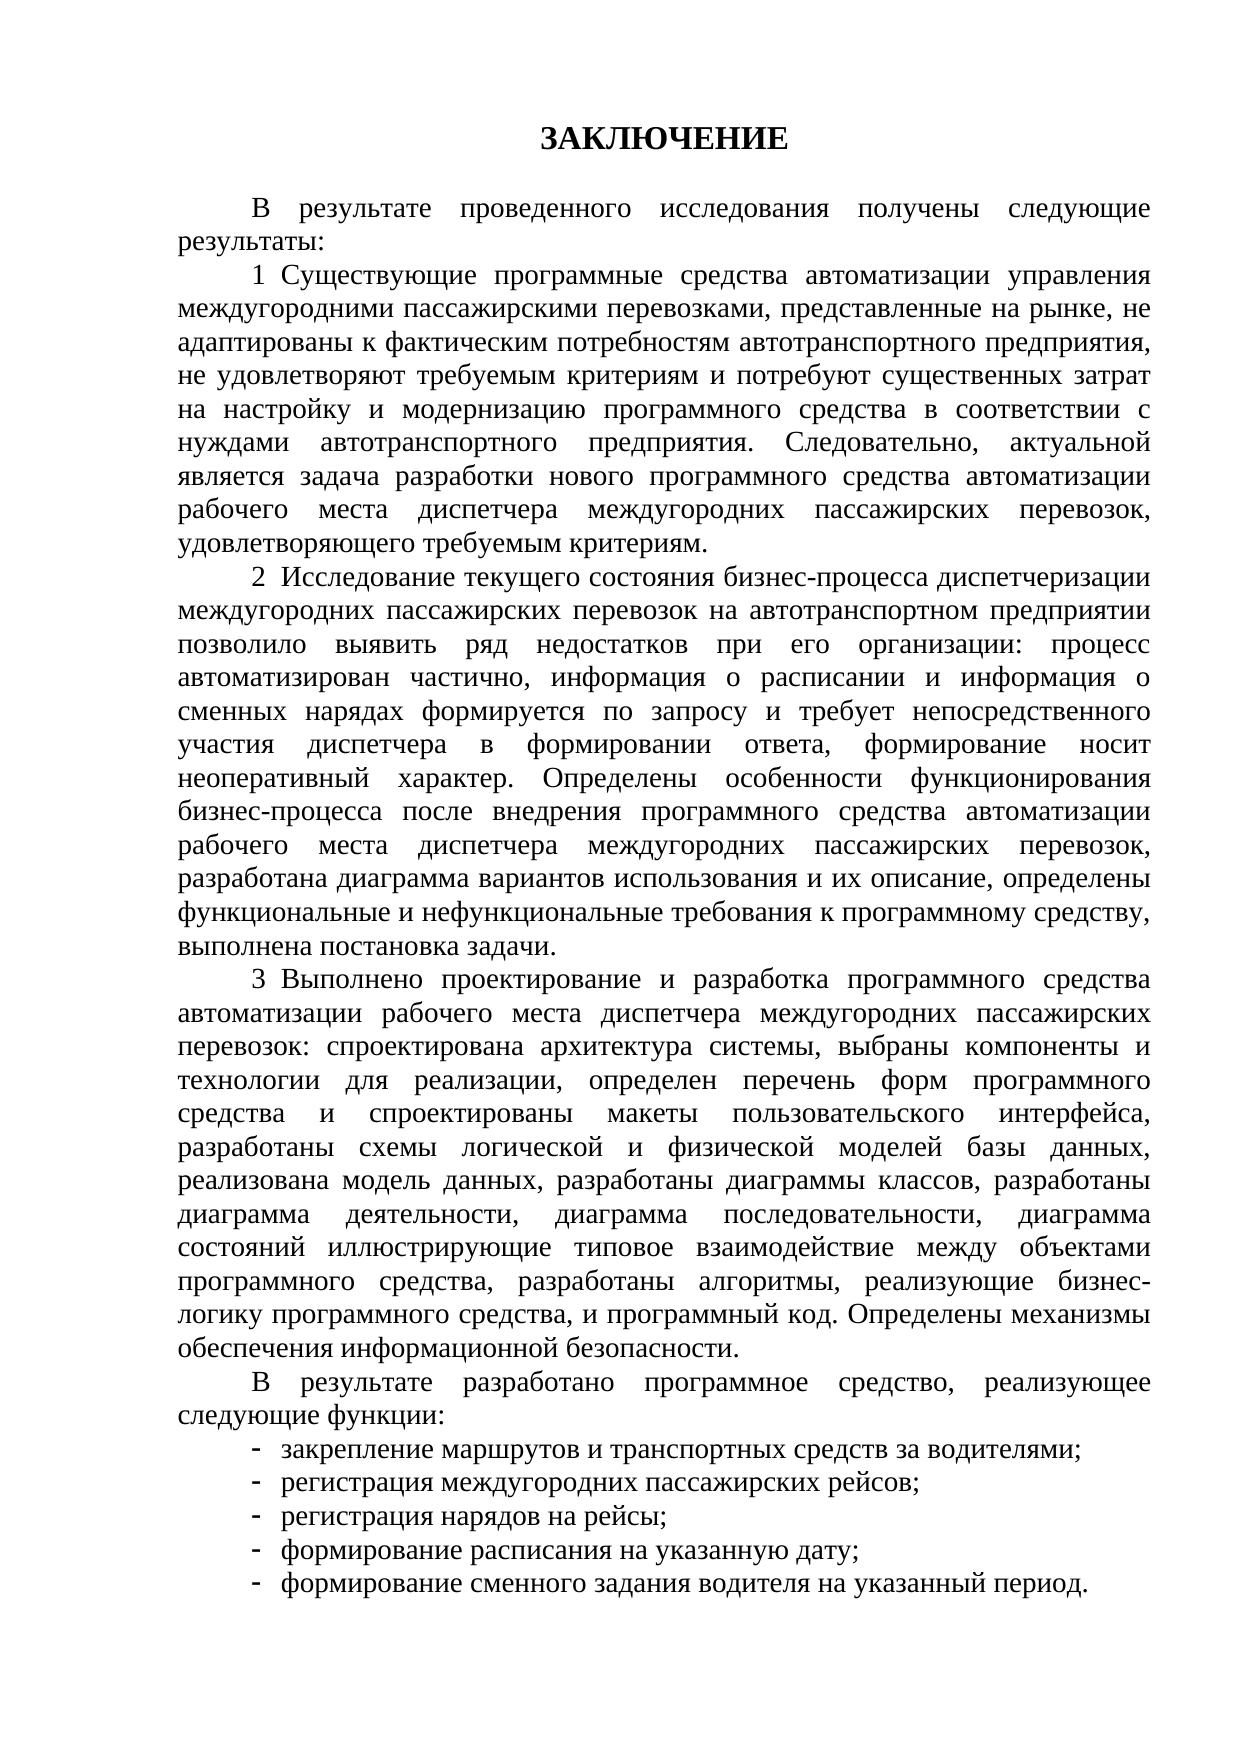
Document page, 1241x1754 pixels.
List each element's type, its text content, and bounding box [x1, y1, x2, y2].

list регистрация междугородних пассажирских рейсов; [177, 1464, 1152, 1498]
list закрепление маршрутов и транспортных средств за водителями; [177, 1431, 1152, 1464]
text В результате проведенного исследования получены следующие результаты: [177, 190, 1152, 257]
list Существующие программные средства автоматизации управления междугородними пассажирскими перевозками, представленные на рынке, не адаптированы к фактическим потребностям автотранспортного предприятия, не удовлетворяют требуемым критериям и потребуют существенных затрат на настройку и модернизацию программного средства в соответствии с нуждами автотранспортного предприятия. Следовательно, актуальной является задача разработки нового программного средства автоматизации рабочего места диспетчера междугородних пассажирских перевозок, удовлетворяющего требуемым критериям. [177, 257, 1152, 559]
list формирование сменного задания водителя на указанный период. [177, 1565, 1152, 1599]
text Заключение [177, 118, 1152, 156]
list формирование расписания на указанную дату; [177, 1532, 1152, 1565]
text В результате разработано программное средство, реализующее следующие функции: [177, 1364, 1152, 1431]
list Исследование текущего состояния бизнес-процесса диспетчеризации междугородних пассажирских перевозок на автотранспортном предприятии позволило выявить ряд недостатков при его организации: процесс автоматизирован частично, информация о расписании и информация о сменных нарядах формируется по запросу и требует непосредственного участия диспетчера в формировании ответа, формирование носит неоперативный характер. Определены особенности функционирования бизнес-процесса после внедрения программного средства автоматизации рабочего места диспетчера междугородних пассажирских перевозок, разработана диаграмма вариантов использования и их описание, определены функциональные и нефункциональные требования к программному средству, выполнена постановка задачи. [177, 559, 1152, 961]
list Выполнено проектирование и разработка программного средства автоматизации рабочего места диспетчера междугородних пассажирских перевозок: спроектирована архитектура системы, выбраны компоненты и технологии для реализации, определен перечень форм программного средства и спроектированы макеты пользовательского интерфейса, разработаны схемы логической и физической моделей базы данных, реализована модель данных, разработаны диаграммы классов, разработаны диаграмма деятельности, диаграмма последовательности, диаграмма состояний иллюстрирующие типовое взаимодействие между объектами программного средства, разработаны алгоритмы, реализующие бизнес-логику программного средства, и программный код. Определены механизмы обеспечения информационной безопасности. [177, 961, 1152, 1364]
list регистрация нарядов на рейсы; [177, 1498, 1152, 1532]
